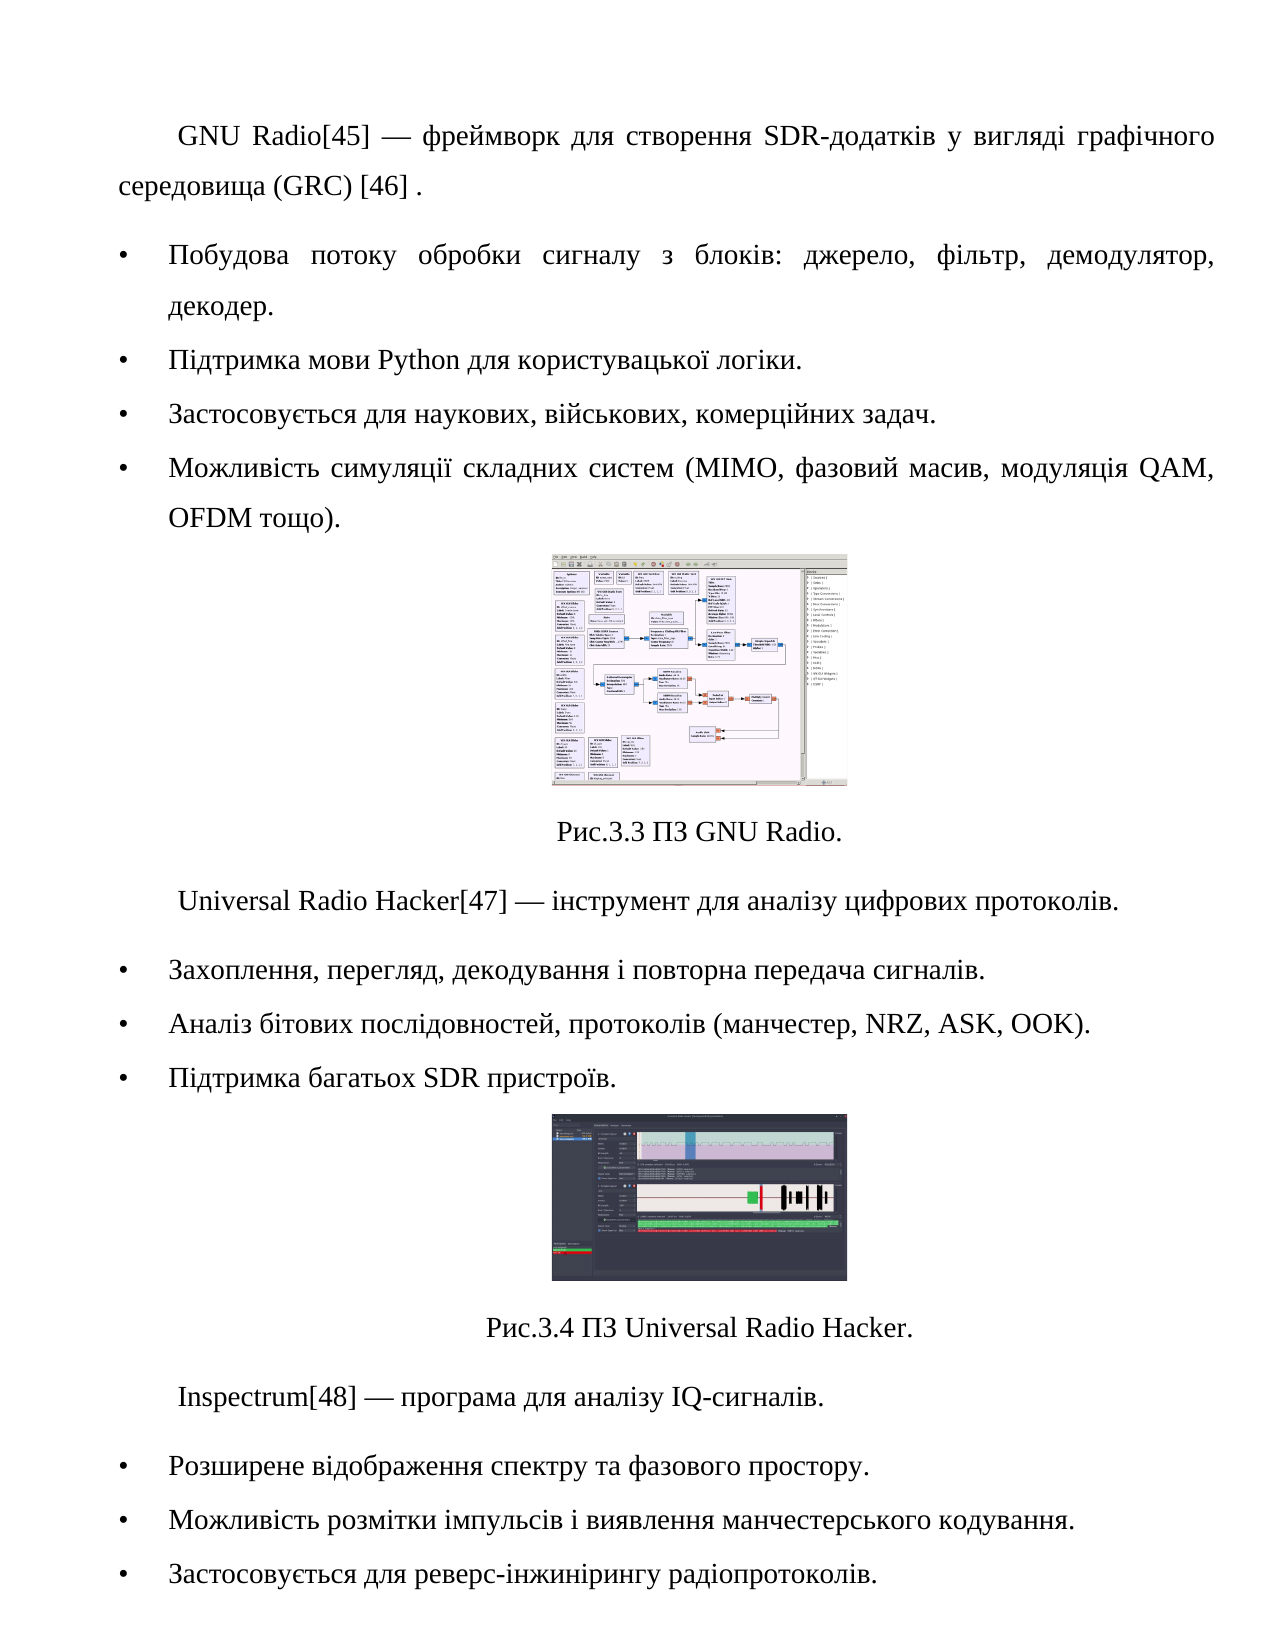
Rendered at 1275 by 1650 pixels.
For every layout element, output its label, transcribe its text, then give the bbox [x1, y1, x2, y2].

text GNU Radio[45] — фреймворк для створення SDR-додатків у вигляді графічного середовища (GRC) [46] . [118, 118, 1216, 202]
list Побудова потоку обробки сигналу з блоків: джерело, фільтр, демодулятор, декодер. [118, 237, 1216, 321]
list Аналіз бітових послідовностей, протоколів (манчестер, NRZ, ASK, OOK). [118, 1007, 1216, 1040]
text Рис.3.3 ПЗ GNU Radio. [118, 814, 1216, 848]
list Можливість симуляції складних систем (MIMO, фазовий масив, модуляція QAM, OFDM тощо). [118, 450, 1216, 534]
text Рис.3.4 ПЗ Universal Radio Hacker. [118, 1310, 1216, 1343]
list Підтримка багатьох SDR пристроїв. [118, 1061, 1216, 1094]
text Universal Radio Hacker[47] — інструмент для аналізу цифрових протоколів. [118, 883, 1216, 917]
list Захоплення, перегляд, декодування і повторна передача сигналів. [118, 952, 1216, 986]
picture [551, 554, 848, 786]
list Застосовується для реверс-інжинірингу радіопротоколів. [118, 1556, 1216, 1590]
list Можливість розмітки імпульсів і виявлення манчестерського кодування. [118, 1502, 1216, 1536]
text Inspectrum[48] — програма для аналізу IQ-сигналів. [118, 1379, 1216, 1413]
list Підтримка мови Python для користувацької логіки. [118, 342, 1216, 375]
list Розширене відображення спектру та фазового простору. [118, 1448, 1216, 1482]
picture [551, 1114, 848, 1281]
list Застосовується для наукових, військових, комерційних задач. [118, 396, 1216, 429]
